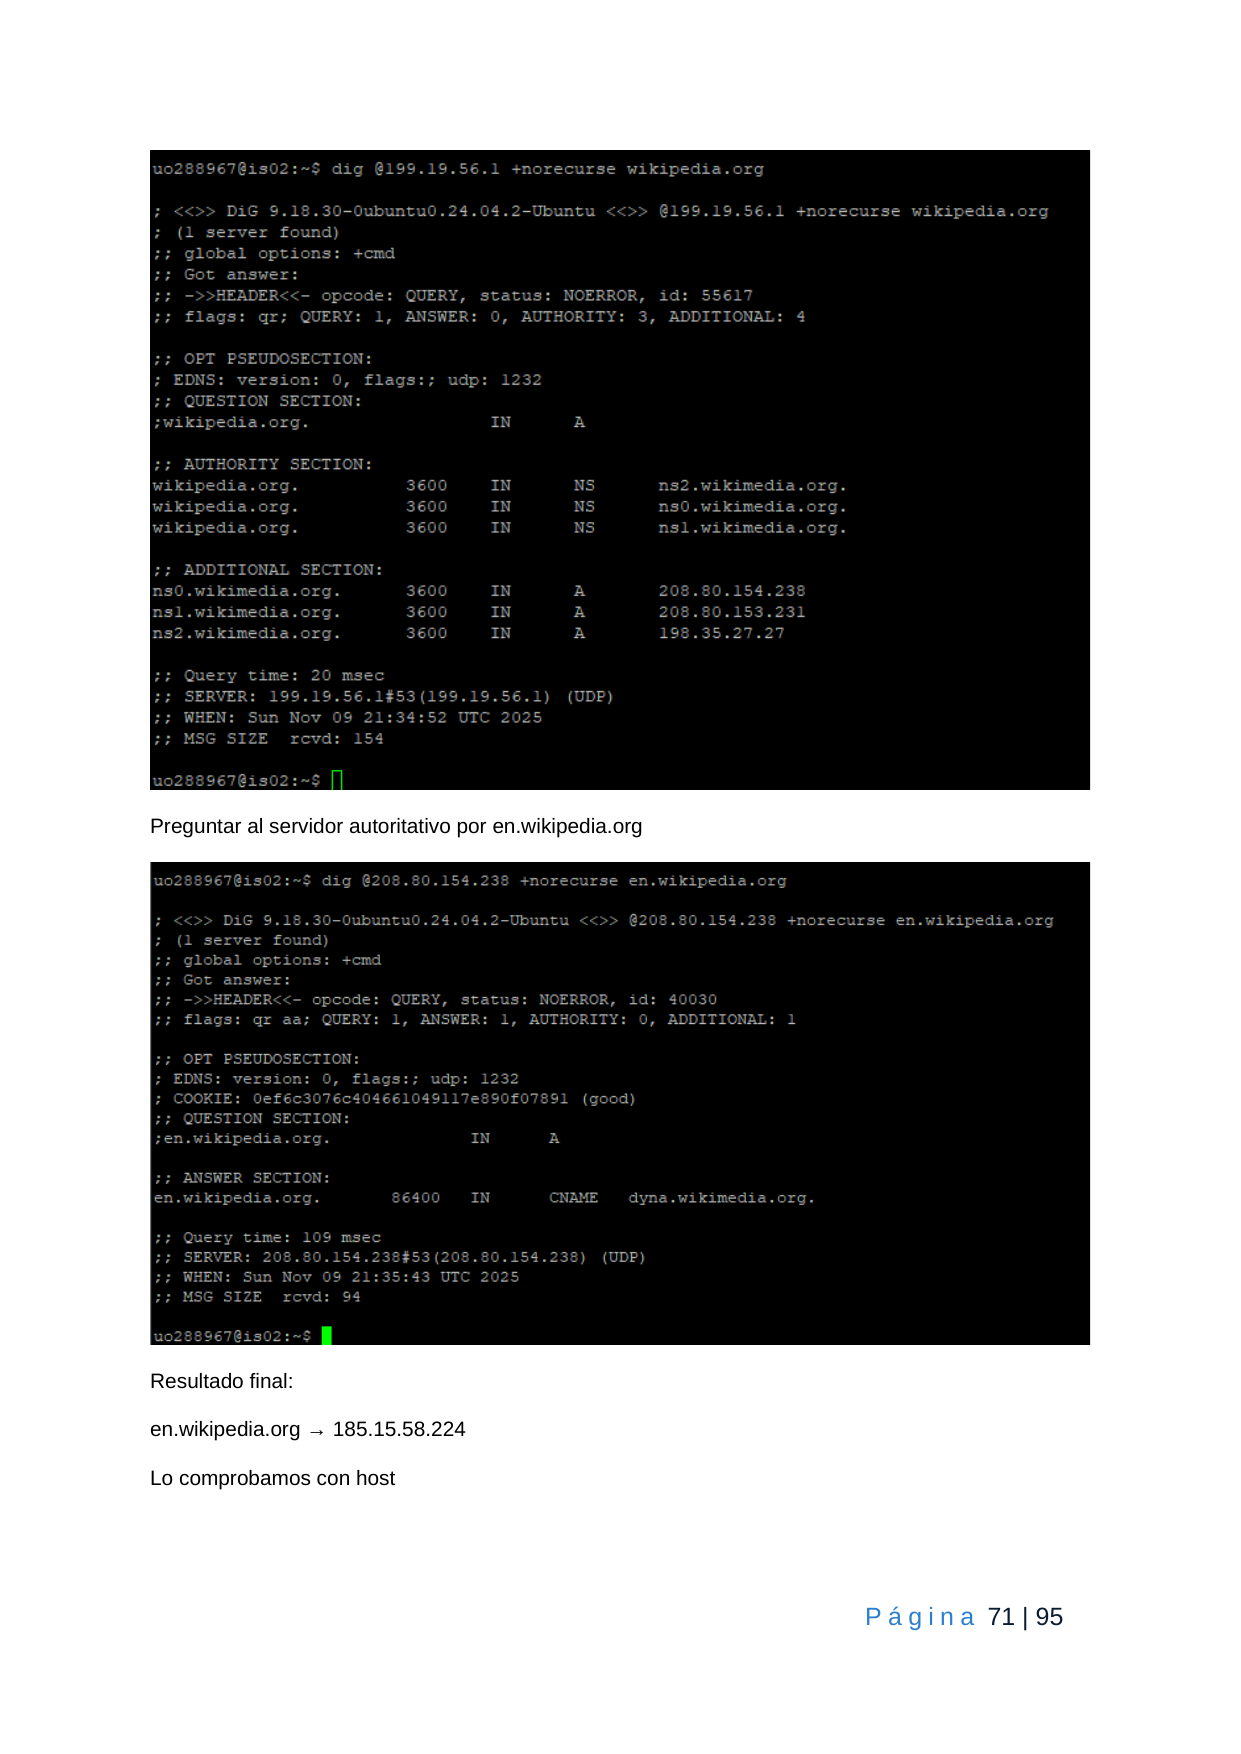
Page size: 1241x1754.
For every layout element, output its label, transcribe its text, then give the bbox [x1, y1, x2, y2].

text Resultado final: [150, 1369, 1090, 1393]
picture [150, 862, 1091, 1345]
picture [150, 150, 1091, 790]
text en.wikipedia.org → 185.15.58.224 [150, 1417, 1090, 1441]
text Lo comprobamos con host [150, 1466, 1090, 1489]
text Preguntar al servidor autoritativo por en.wikipedia.org [150, 814, 1090, 838]
